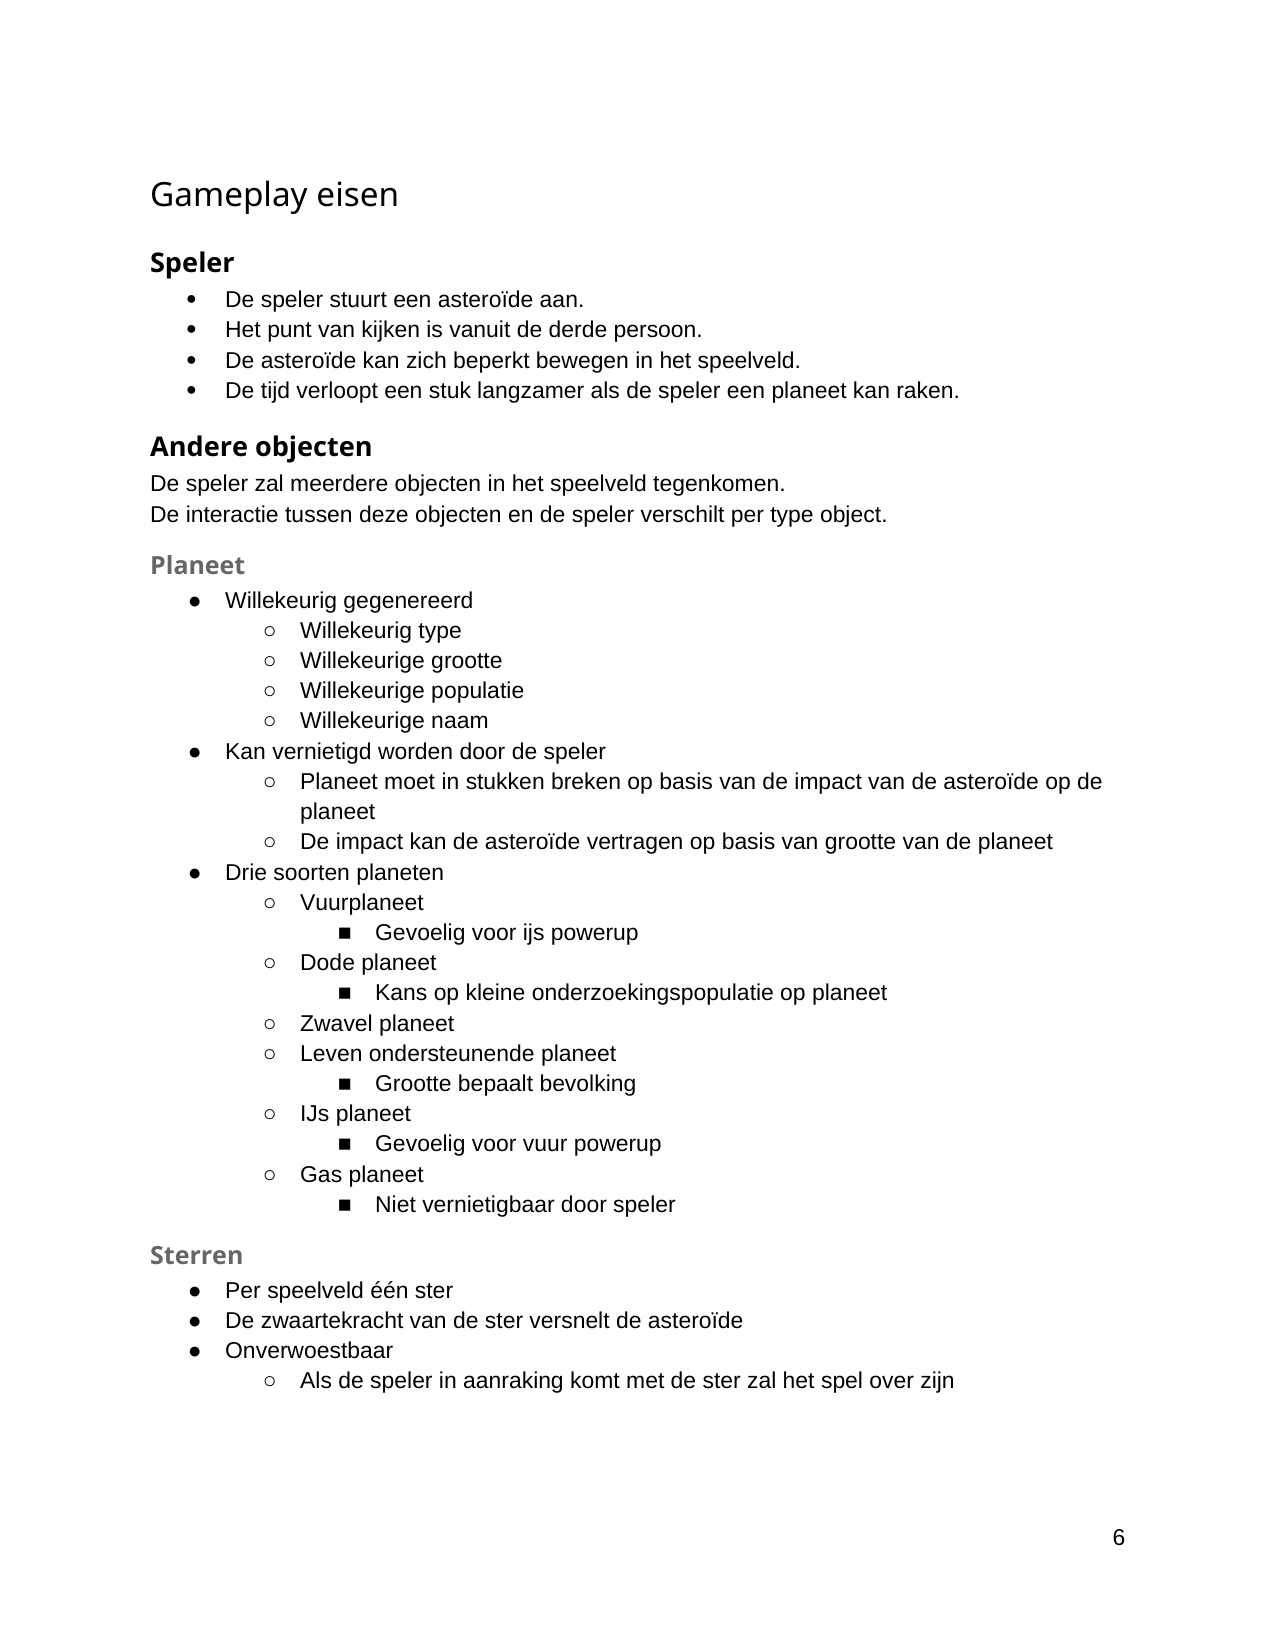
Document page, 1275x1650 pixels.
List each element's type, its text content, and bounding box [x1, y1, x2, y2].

list Leven ondersteunende planeet [263, 1040, 1125, 1066]
subtitle Andere objecten [150, 428, 1125, 465]
list Willekeurige grootte [263, 647, 1125, 673]
list Als de speler in aanraking komt met de ster zal het spel over zijn [263, 1367, 1125, 1394]
list Kans op kleine onderzoekingspopulatie op planeet [338, 979, 1125, 1006]
list Willekeurig type [263, 617, 1125, 643]
list Willekeurige populatie [263, 677, 1125, 703]
list De speler stuurt een asteroïde aan. [187, 286, 1125, 313]
list Onverwoestbaar [188, 1337, 1125, 1363]
subtitle Sterren [150, 1238, 1125, 1272]
list Per speelveld één ster [188, 1277, 1125, 1303]
list IJs planeet [263, 1100, 1125, 1126]
list Zwavel planeet [263, 1009, 1125, 1036]
list Gevoelig voor vuur powerup [338, 1130, 1125, 1157]
text De interactie tussen deze objecten en de speler verschilt per type object. [150, 501, 1125, 527]
list Vuurplaneet [263, 889, 1125, 915]
list Willekeurige naam [263, 707, 1125, 734]
list Drie soorten planeten [188, 858, 1125, 885]
list Willekeurig gegenereerd [188, 587, 1125, 613]
list De zwaartekracht van de ster versnelt de asteroïde [188, 1307, 1125, 1333]
subtitle Planeet [150, 547, 1125, 581]
list Gevoelig voor ijs powerup [338, 919, 1125, 945]
text De speler zal meerdere objecten in het speelveld tegenkomen. [150, 470, 1125, 497]
list De impact kan de asteroïde vertragen op basis van grootte van de planeet [263, 828, 1125, 854]
list De tijd verloopt een stuk langzamer als de speler een planeet kan raken. [187, 377, 1125, 403]
list Het punt van kijken is vanuit de derde persoon. [187, 316, 1125, 343]
list Dode planeet [263, 949, 1125, 975]
list Grootte bepaalt bevolking [338, 1070, 1125, 1096]
list Kan vernietigd worden door de speler [188, 738, 1125, 764]
list Gas planeet [263, 1161, 1125, 1187]
subtitle Speler [150, 244, 1125, 281]
list De asteroïde kan zich beperkt bewegen in het speelveld. [187, 347, 1125, 373]
subtitle Gameplay eisen [150, 171, 1125, 216]
list Planeet moet in stukken breken op basis van de impact van de asteroïde op de planeet [263, 768, 1125, 824]
list Niet vernietigbaar door speler [338, 1191, 1125, 1217]
